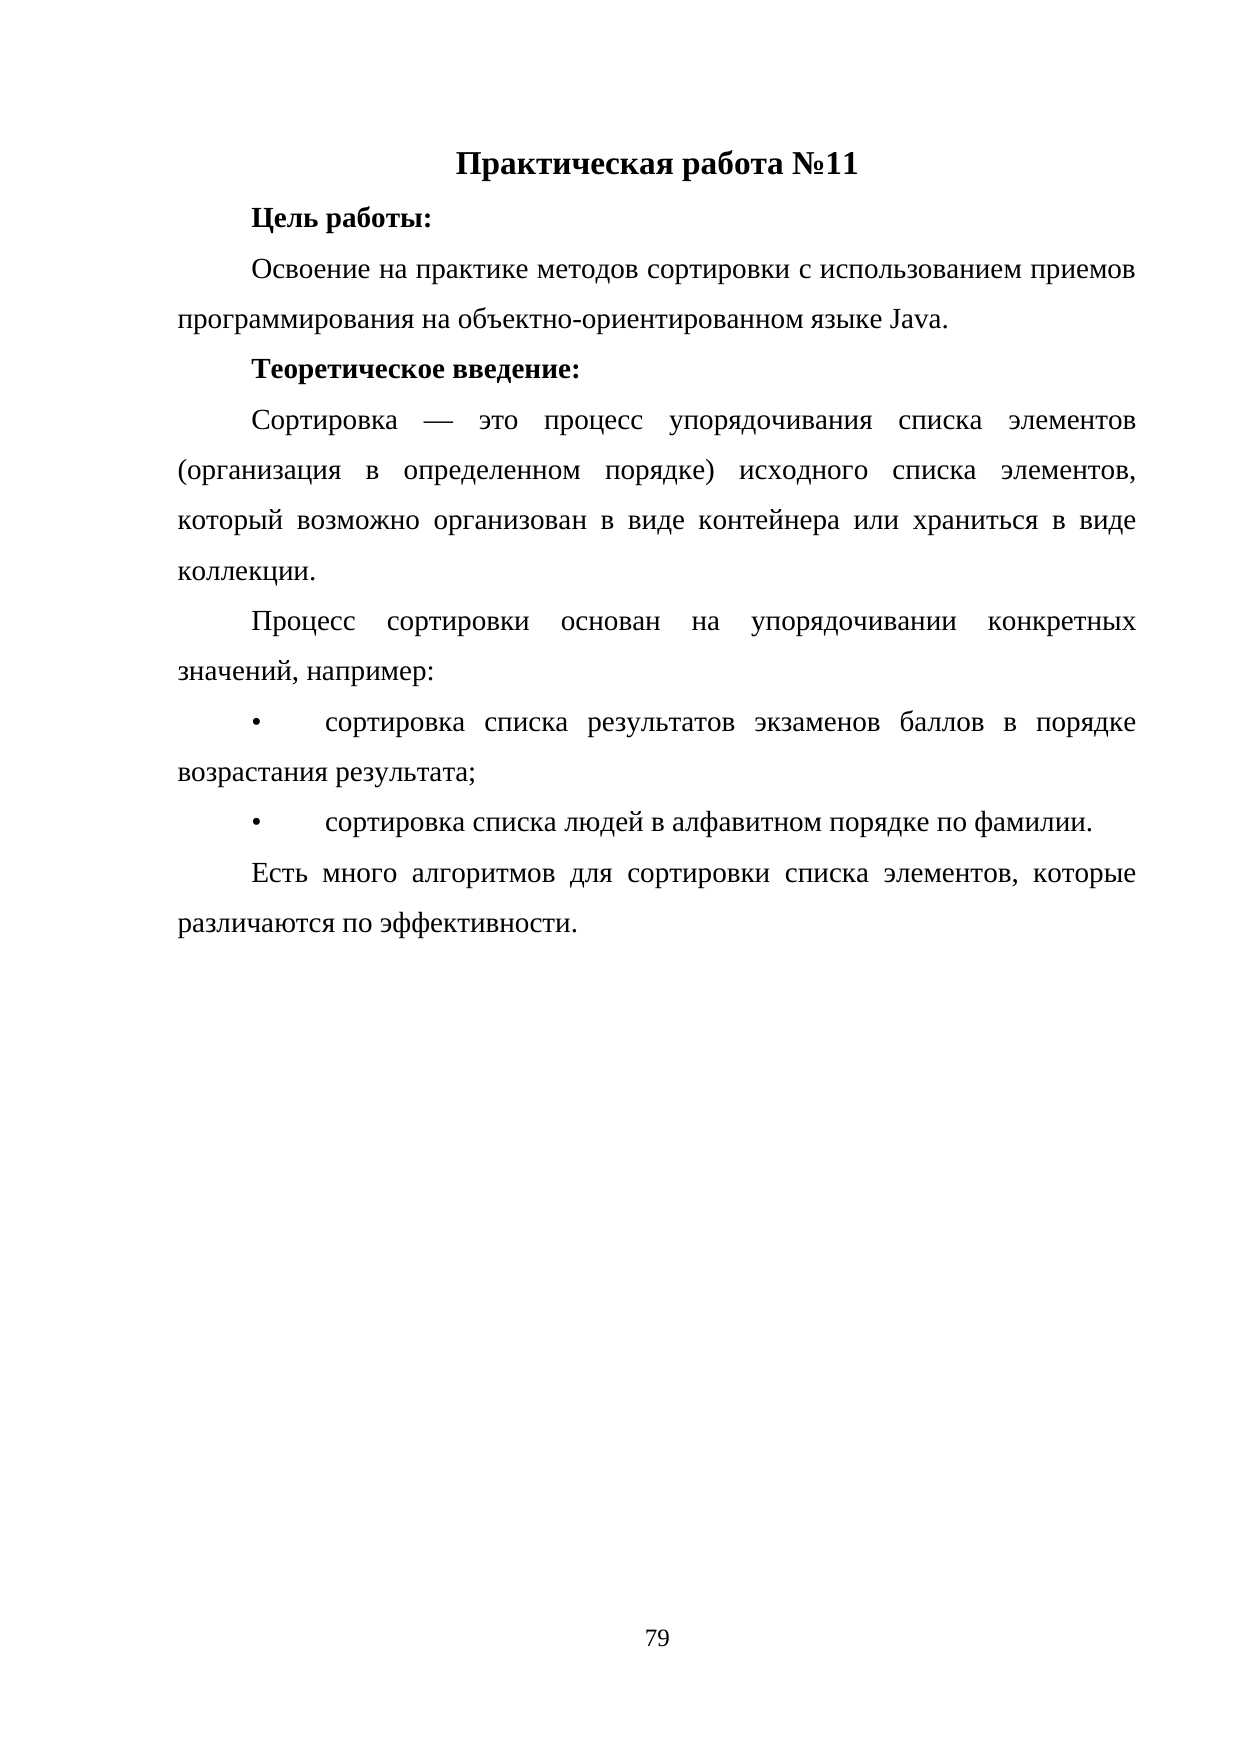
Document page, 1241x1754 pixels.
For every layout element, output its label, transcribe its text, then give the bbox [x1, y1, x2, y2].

subtitle Практическая работа №11 [177, 143, 1137, 181]
text Сортировка — это процесс упорядочивания списка элементов (организация в определенном порядке) исходного списка элементов, который возможно организован в виде контейнера или храниться в виде коллекции. [177, 402, 1137, 586]
text Освоение на практике методов сортировки с использованием приемов программирования на объектно-ориентированном языке Java. [177, 251, 1137, 335]
text Теоретическое введение: [177, 352, 1137, 385]
text Есть много алгоритмов для сортировки списка элементов, которые различаются по эффективности. [177, 855, 1137, 938]
text Цель работы: [177, 201, 1137, 234]
text Процесс сортировки основан на упорядочивании конкретных значений, например: [177, 603, 1137, 687]
list сортировка списка результатов экзаменов баллов в порядке возрастания результата; [177, 704, 1137, 788]
list сортировка списка людей в алфавитном порядке по фамилии. [177, 804, 1137, 838]
